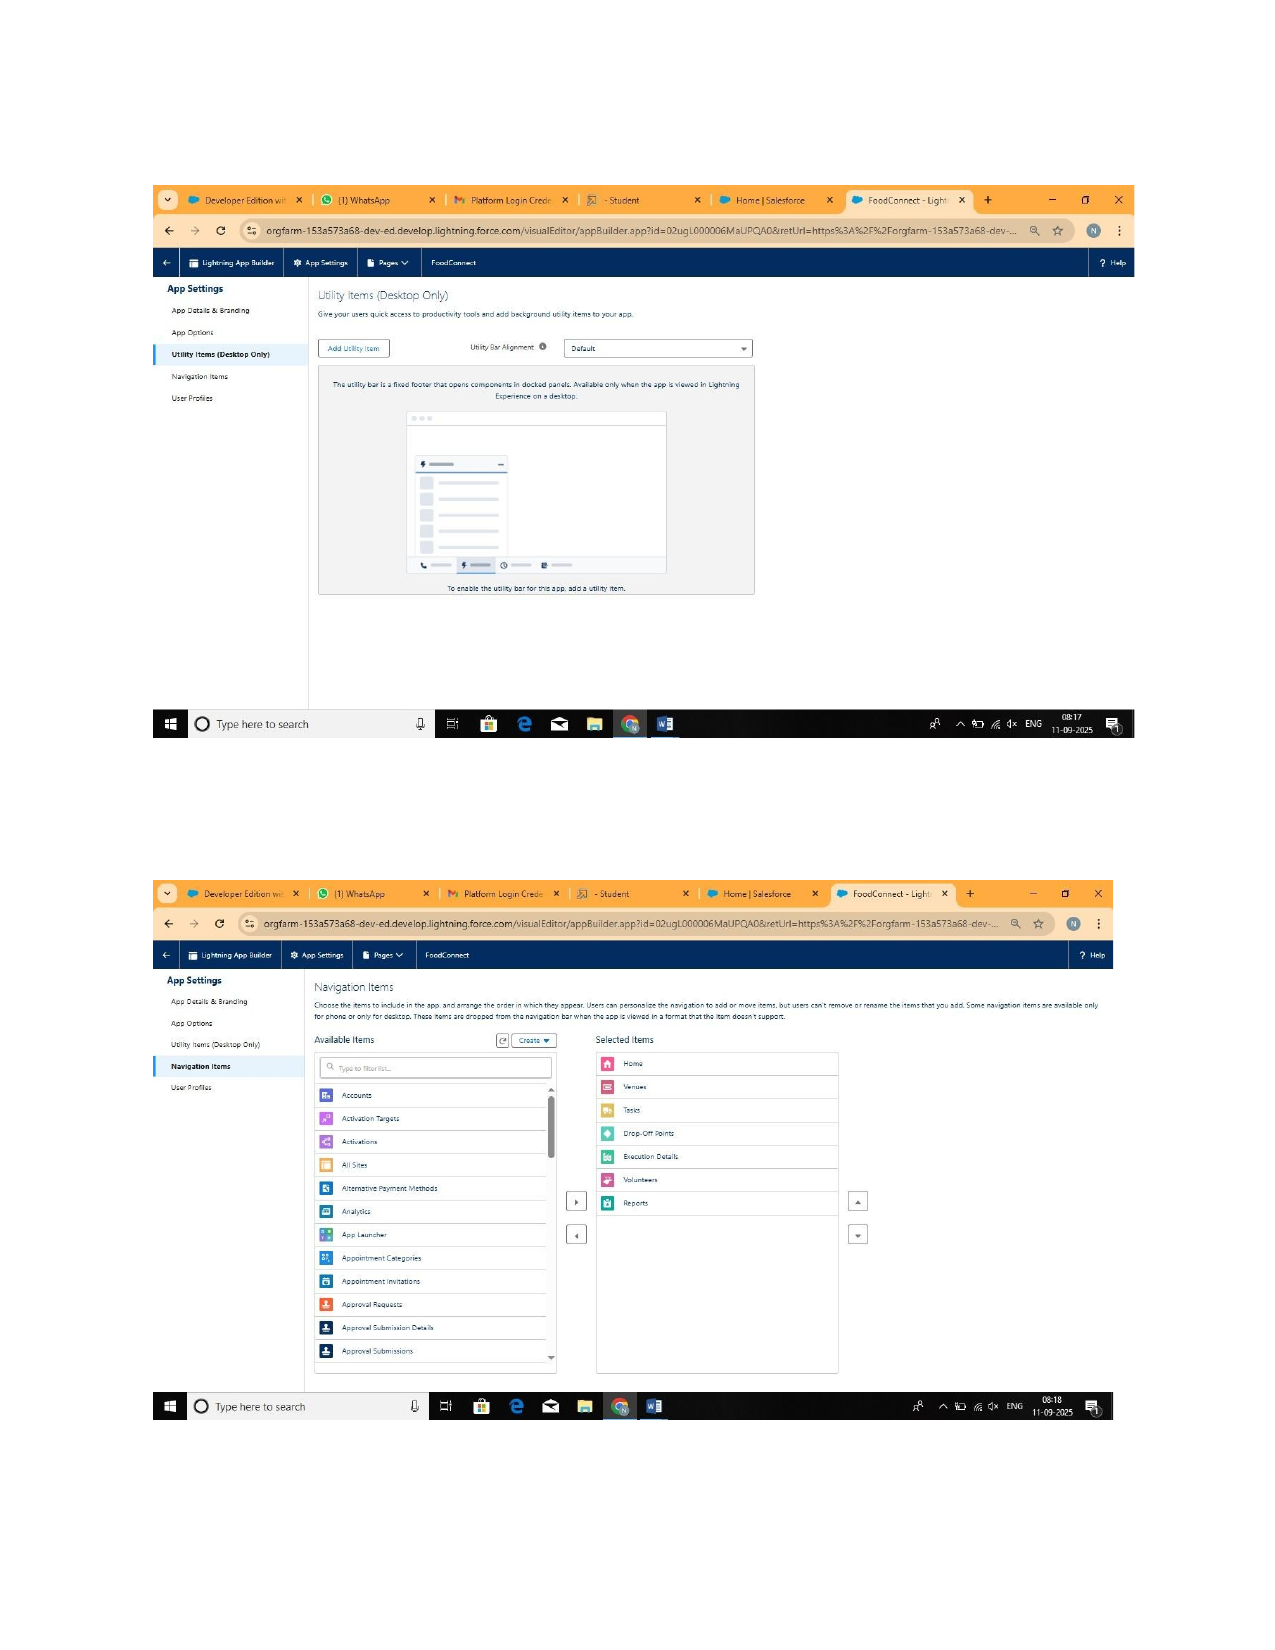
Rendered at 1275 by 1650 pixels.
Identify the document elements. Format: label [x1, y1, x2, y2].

picture [153, 185, 1135, 738]
picture [153, 880, 1114, 1420]
